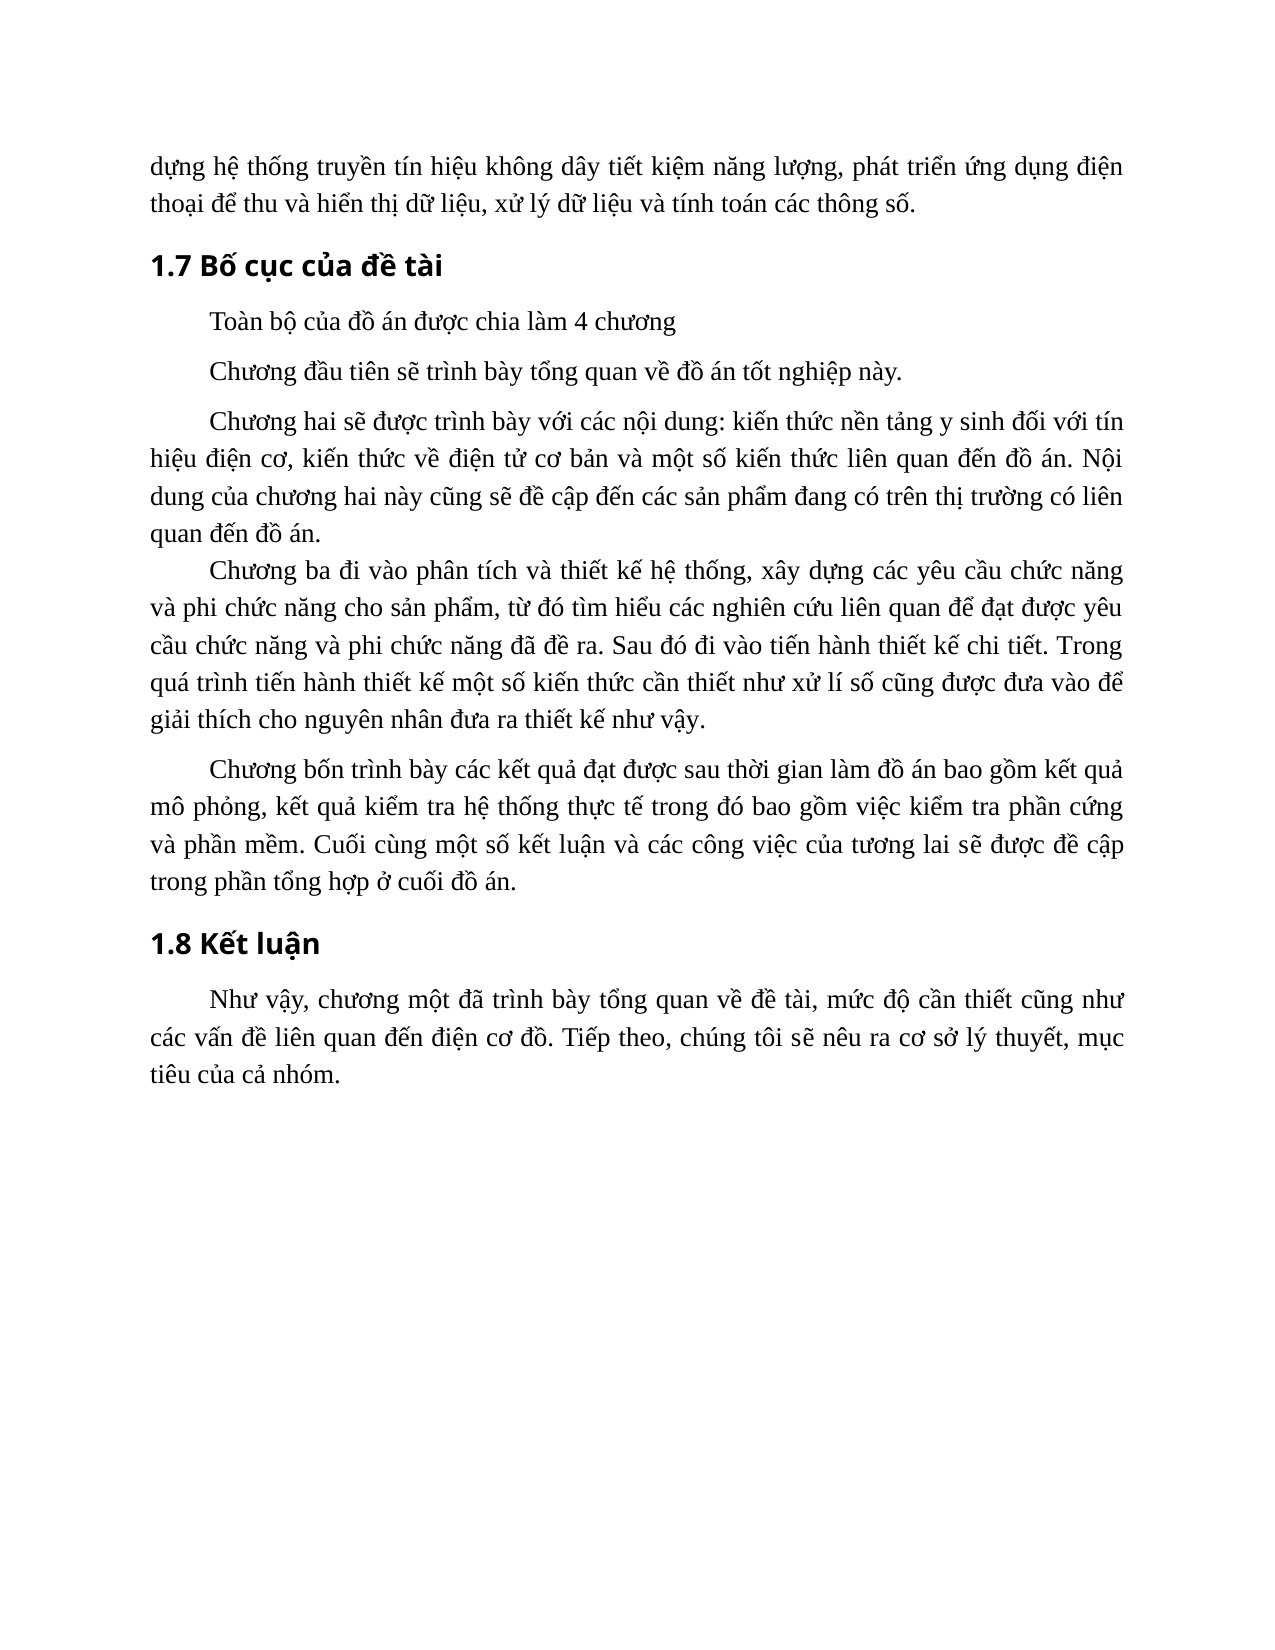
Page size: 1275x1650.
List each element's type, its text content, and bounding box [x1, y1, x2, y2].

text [150, 150, 1125, 218]
list Chương ba đi vào phân tích và thiết kế hệ thống, xây dựng các yêu cầu chức năng và phi chức năng cho sản phẩm, từ đó tìm hiểu các nghiên cứu liên quan để đạt được yêu cầu chức năng và phi chức năng đã đề ra. Sau đó đi vào tiến hành thiết kế chi tiết. Trong quá trình tiến hành thiết kế một số kiến thức cần thiết như xử lí số cũng được đưa vào để giải thích cho nguyên nhân đưa ra thiết kế như vậy. [150, 554, 1125, 734]
text Toàn bộ của đồ án được chia làm 4 chương [179, 306, 1125, 337]
text Chương đầu tiên sẽ trình bày tổng quan về đồ án tốt nghiệp này. [194, 355, 1125, 386]
list Chương hai sẽ được trình bày với các nội dung: kiến thức nền tảng y sinh đối với tín hiệu điện cơ, kiến thức về điện tử cơ bản và một số kiến thức liên quan đến đồ án. Nội dung của chương hai này cũng sẽ đề cập đến các sản phẩm đang có trên thị trường có liên quan đến đồ án. [150, 405, 1125, 548]
subtitle 1.8 Kết luận [150, 923, 1125, 963]
text Chương bốn trình bày các kết quả đạt được sau thời gian làm đồ án bao gồm kết quả mô phỏng, kết quả kiểm tra hệ thống thực tế trong đó bao gồm việc kiểm tra phần cứng và phần mềm. Cuối cùng một số kết luận và các công việc của tương lai sẽ được đề cập trong phần tổng hợp ở cuối đồ án. [150, 753, 1125, 896]
subtitle 1.7 Bố cục của đề tài [150, 245, 1125, 285]
text Như vậy, chương một đã trình bày tổng quan về đề tài, mức độ cần thiết cũng như các vấn đề liên quan đến điện cơ đồ. Tiếp theo, chúng tôi sẽ nêu ra cơ sở lý thuyết, mục tiêu của cả nhóm. [150, 983, 1125, 1089]
